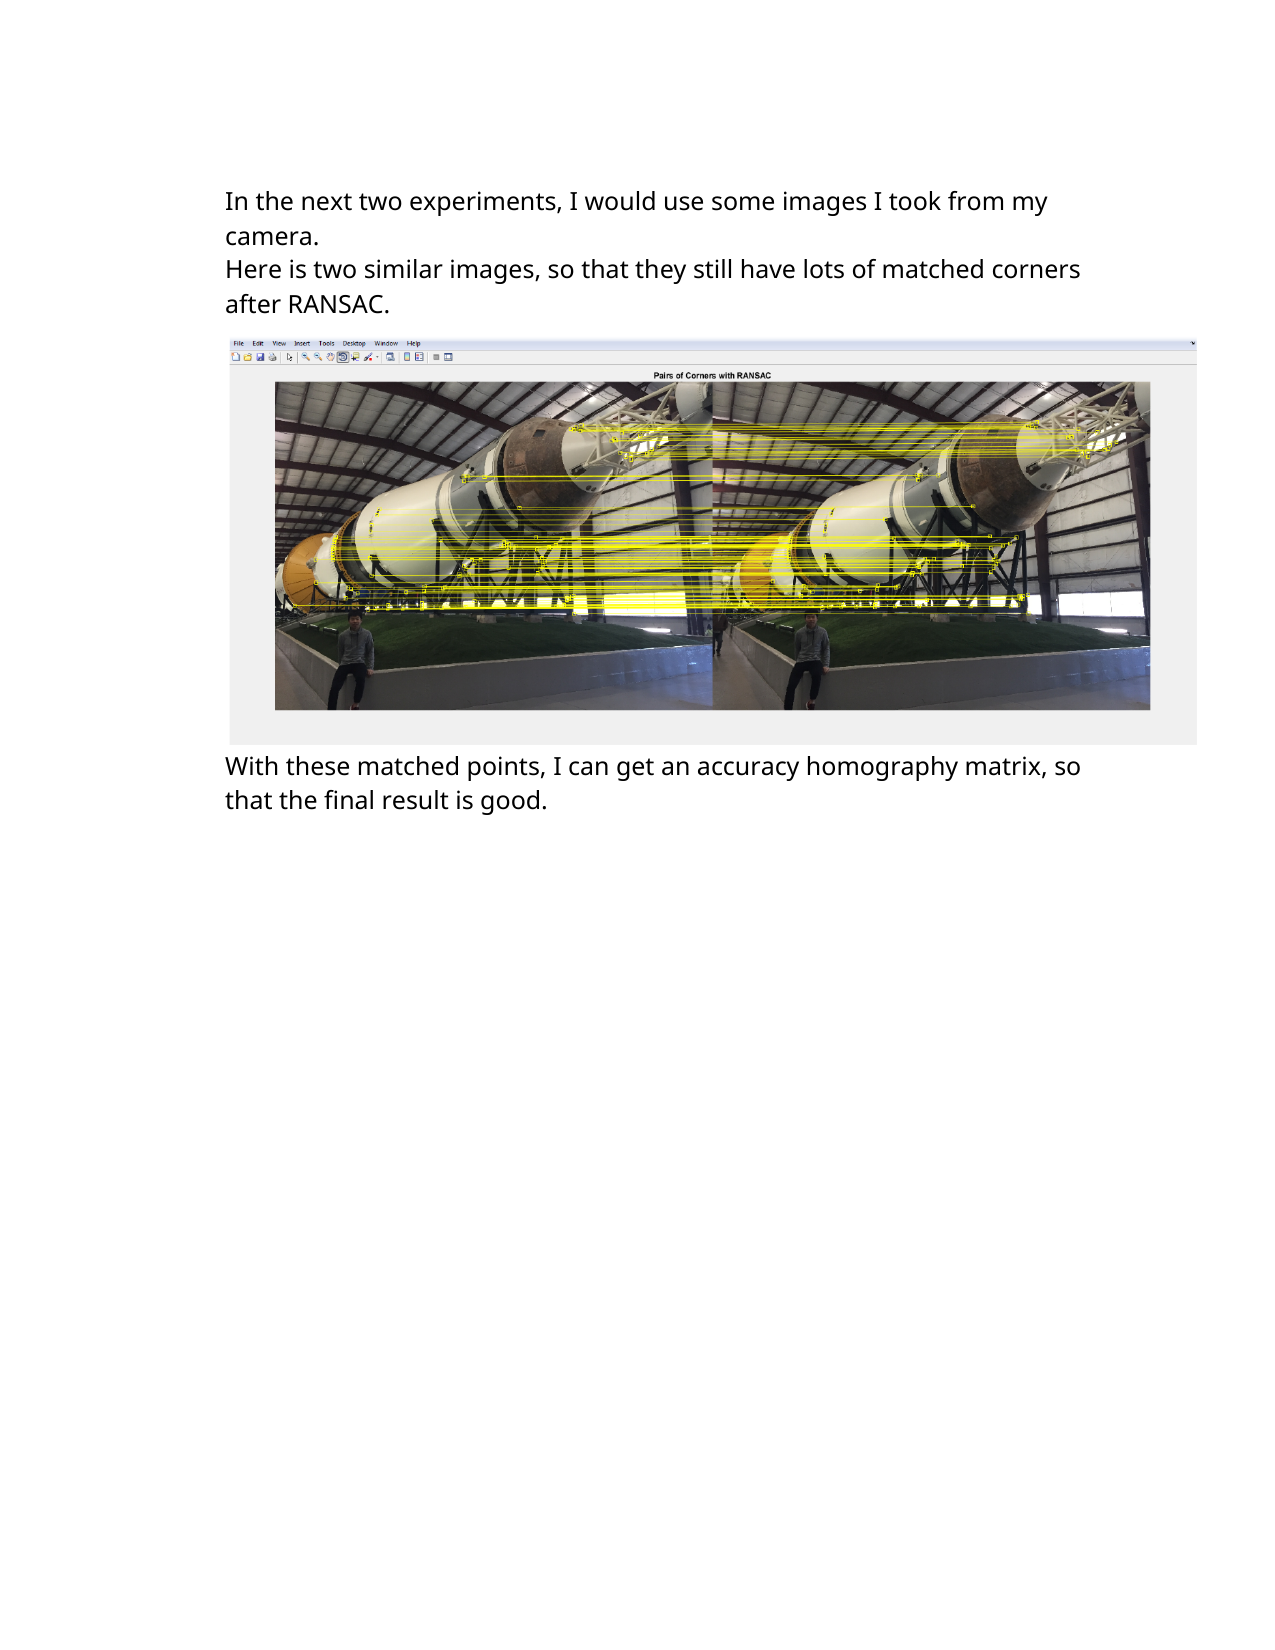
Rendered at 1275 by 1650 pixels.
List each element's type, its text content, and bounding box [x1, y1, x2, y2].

list In the next two experiments, I would use some images I took from my camera. [225, 184, 1125, 252]
list With these matched points, I can get an accuracy homography matrix, so that the final result is good. [225, 749, 1125, 816]
picture [225, 320, 1200, 749]
list Here is two similar images, so that they still have lots of matched corners after RANSAC. [225, 252, 1125, 320]
